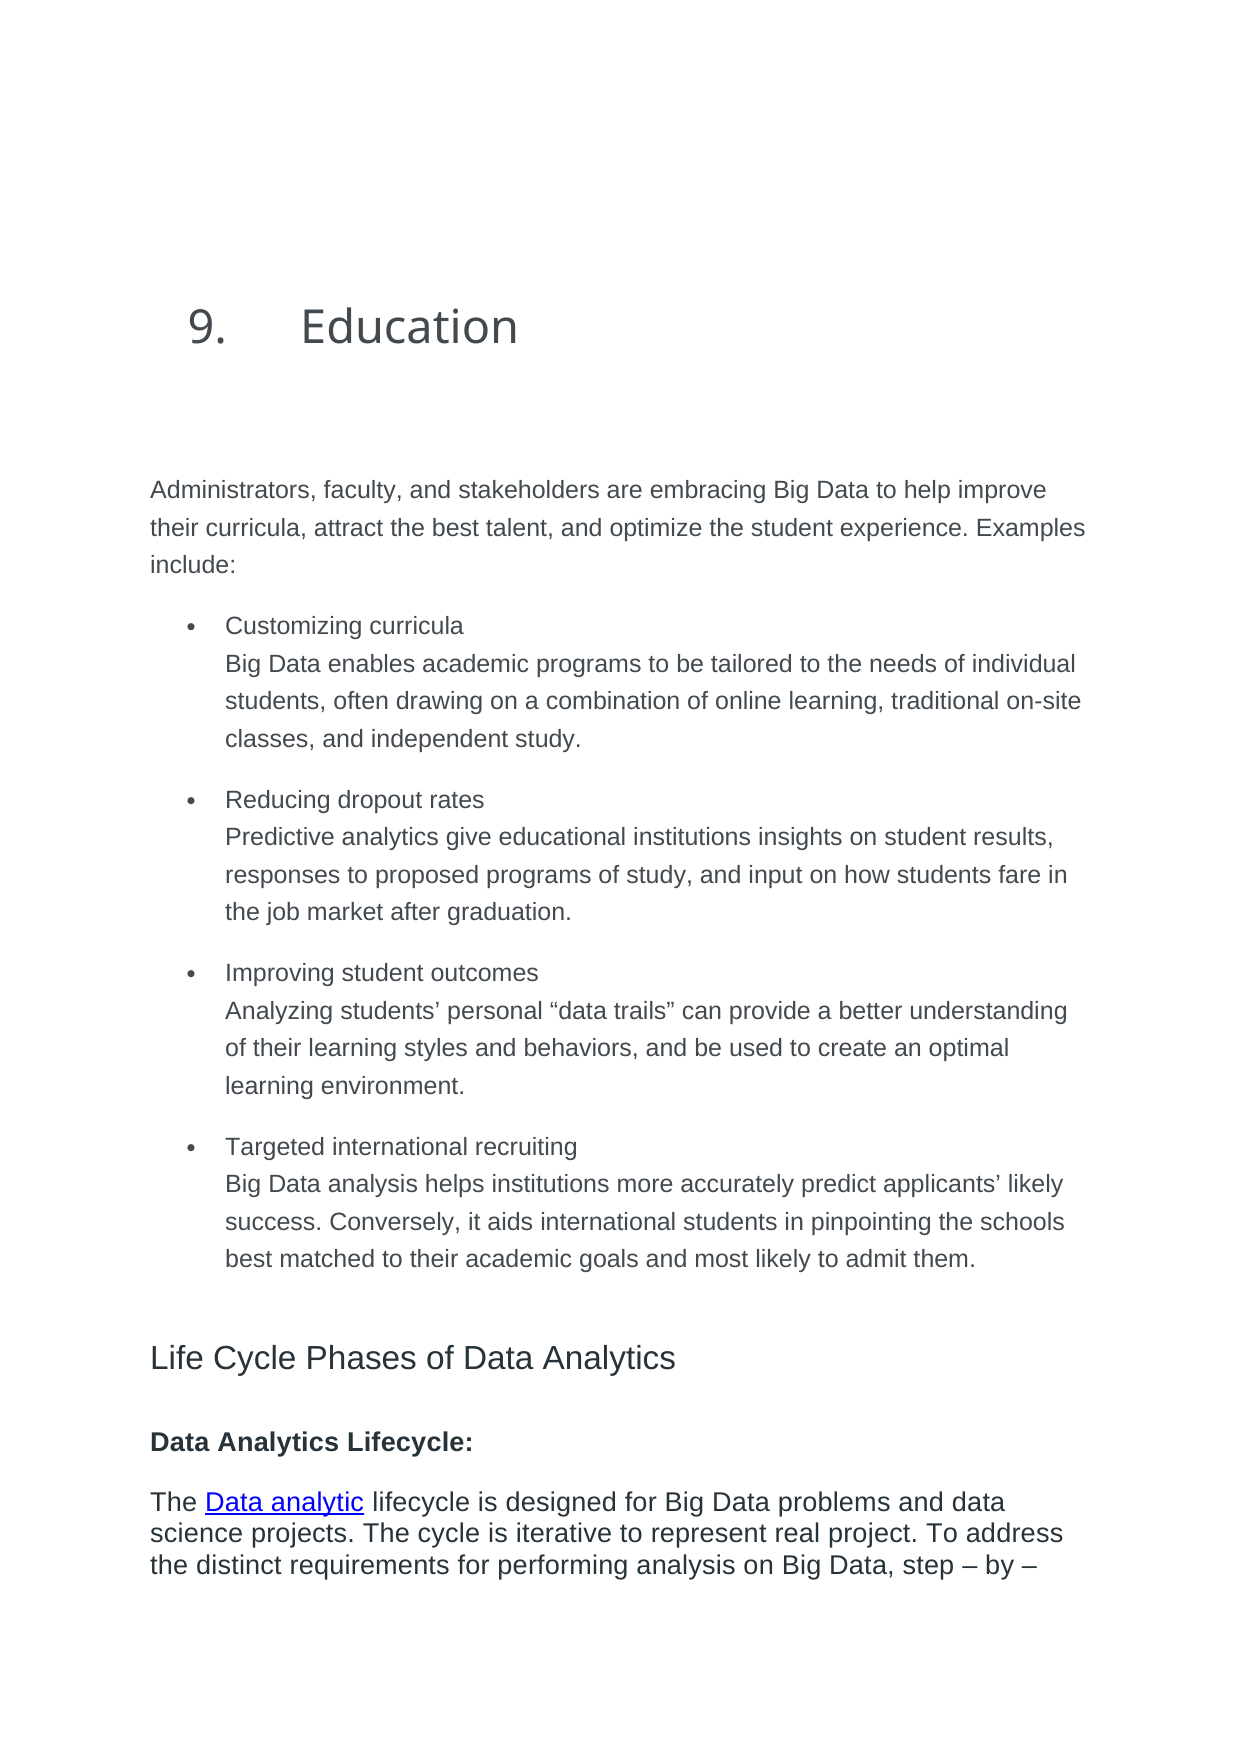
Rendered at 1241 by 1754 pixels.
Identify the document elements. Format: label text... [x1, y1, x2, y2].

list Customizing curricula Big Data enables academic programs to be tailored to the needs of individual students, often drawing on a combination of online learning, traditional on-site classes, and independent study. [187, 603, 1090, 753]
list Education [187, 293, 1090, 357]
list Targeted international recruiting Big Data analysis helps institutions more accurately predict applicants’ likely success. Conversely, it aids international students in pinpointing the schools best matched to their academic goals and most likely to admit them. [187, 1123, 1090, 1273]
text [150, 1486, 1090, 1580]
list Improving student outcomes Analyzing students’ personal “data trails” can provide a better understanding of their learning styles and behaviors, and be used to create an optimal learning environment. [187, 949, 1090, 1099]
list Reducing dropout rates Predictive analytics give educational institutions insights on student results, responses to proposed programs of study, and input on how students fare in the job market after graduation. [187, 776, 1090, 926]
text Data Analytics Lifecycle: [150, 1426, 1090, 1486]
subtitle Life Cycle Phases of Data Analytics [150, 1338, 1090, 1376]
text Administrators, faculty, and stakeholders are embracing Big Data to help improve their curricula, attract the best talent, and optimize the student experience. Examples include: [150, 467, 1090, 579]
